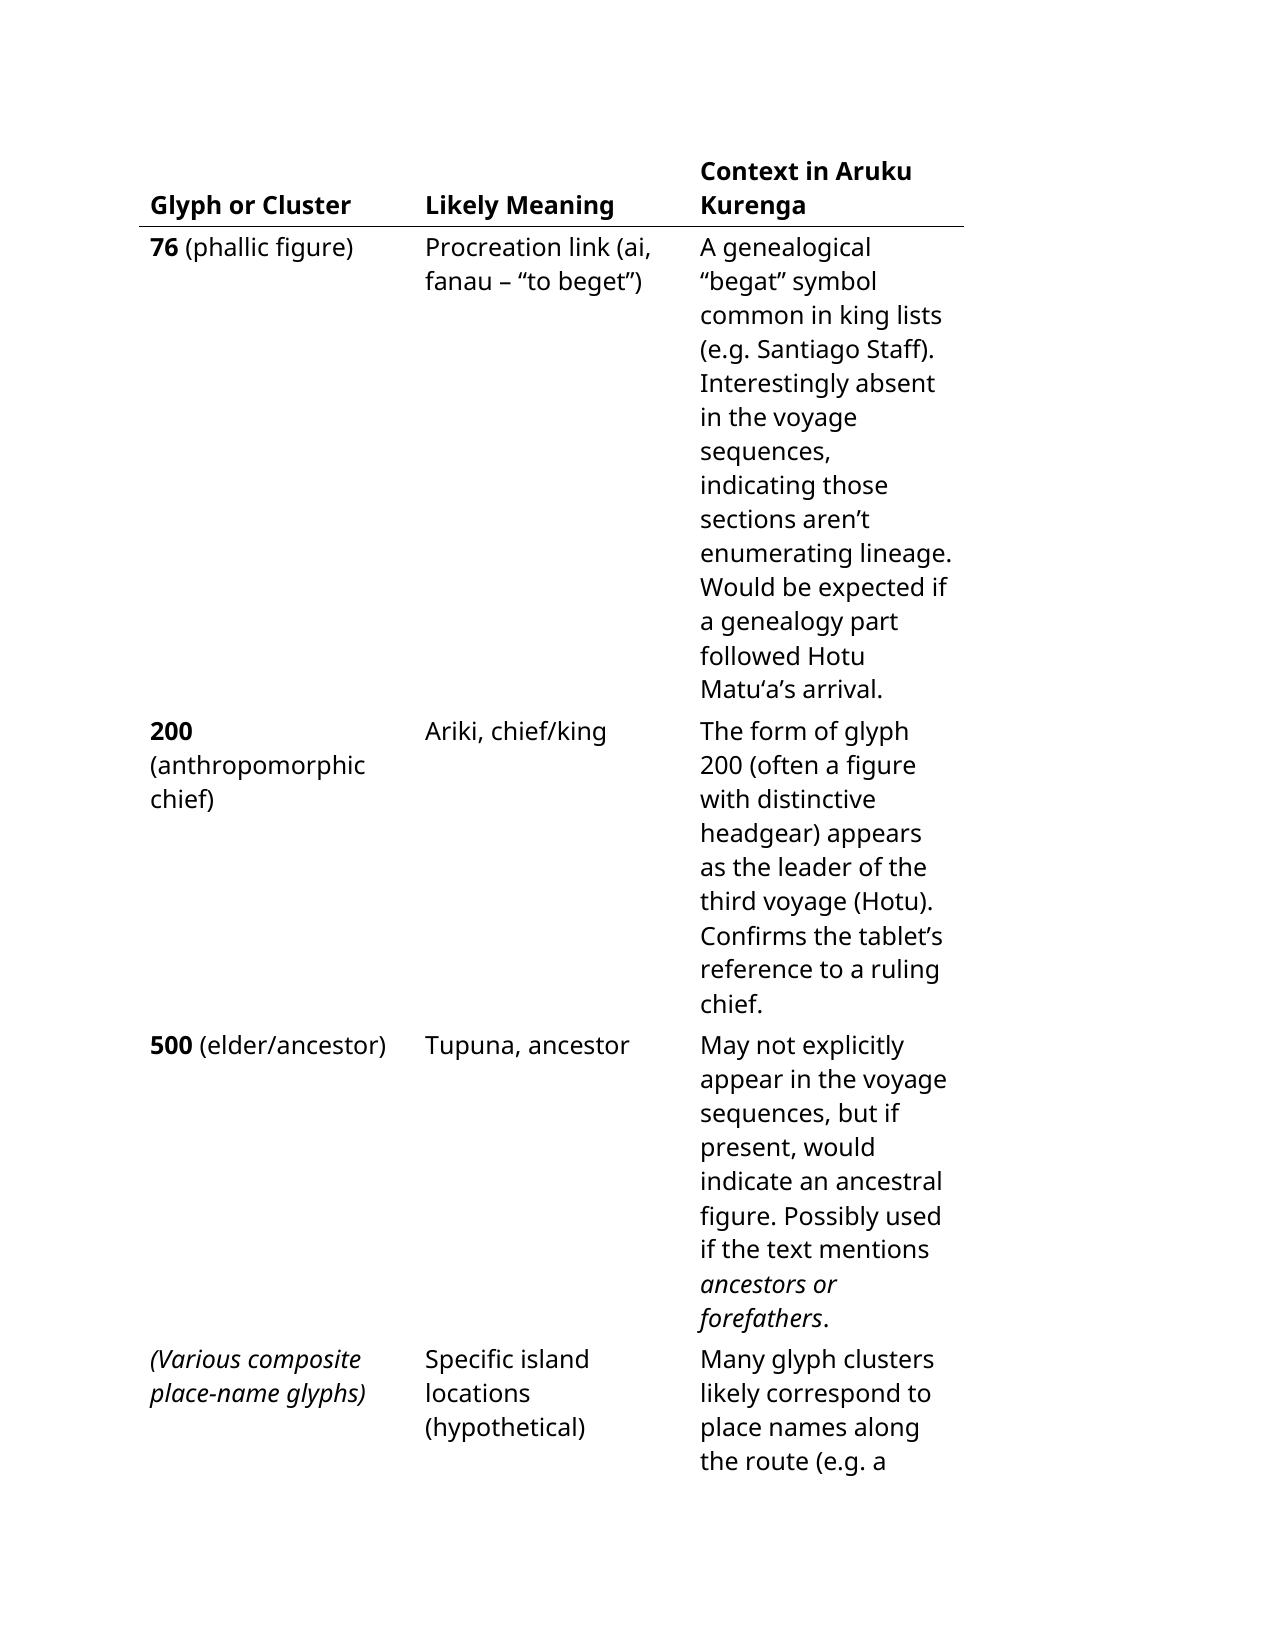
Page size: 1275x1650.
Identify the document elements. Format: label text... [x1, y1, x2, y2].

table_cell The form of glyph 200 (often a figure with distinctive headgear) appears as the leader of the third voyage (Hotu). Confirms the tablet’s reference to a ruling chief. [689, 710, 964, 1024]
table_cell 200 (anthropomorphic chief) [139, 710, 414, 1024]
table_cell Ariki, chief/king [414, 710, 689, 1024]
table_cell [689, 1338, 964, 1478]
table_cell (Various composite place-name glyphs) [139, 1338, 414, 1478]
table_header Context in Aruku Kurenga [689, 150, 964, 226]
table_cell Procreation link (ai, fanau – “to beget”) [414, 227, 689, 710]
table_header Glyph or Cluster [139, 150, 414, 226]
table_cell May not explicitly appear in the voyage sequences, but if present, would indicate an ancestral figure. Possibly used if the text mentions ancestors or forefathers. [689, 1024, 964, 1338]
table_cell A genealogical “begat” symbol common in king lists (e.g. Santiago Staff). Interestingly absent in the voyage sequences, indicating those sections aren’t enumerating lineage. Would be expected if a genealogy part followed Hotu Matuʻa’s arrival. [689, 227, 964, 710]
table_cell Tupuna, ancestor [414, 1024, 689, 1338]
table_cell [414, 1338, 689, 1478]
table_cell 76 (phallic figure) [139, 227, 414, 710]
table_header Likely Meaning [414, 150, 689, 226]
table_cell 500 (elder/ancestor) [139, 1024, 414, 1338]
